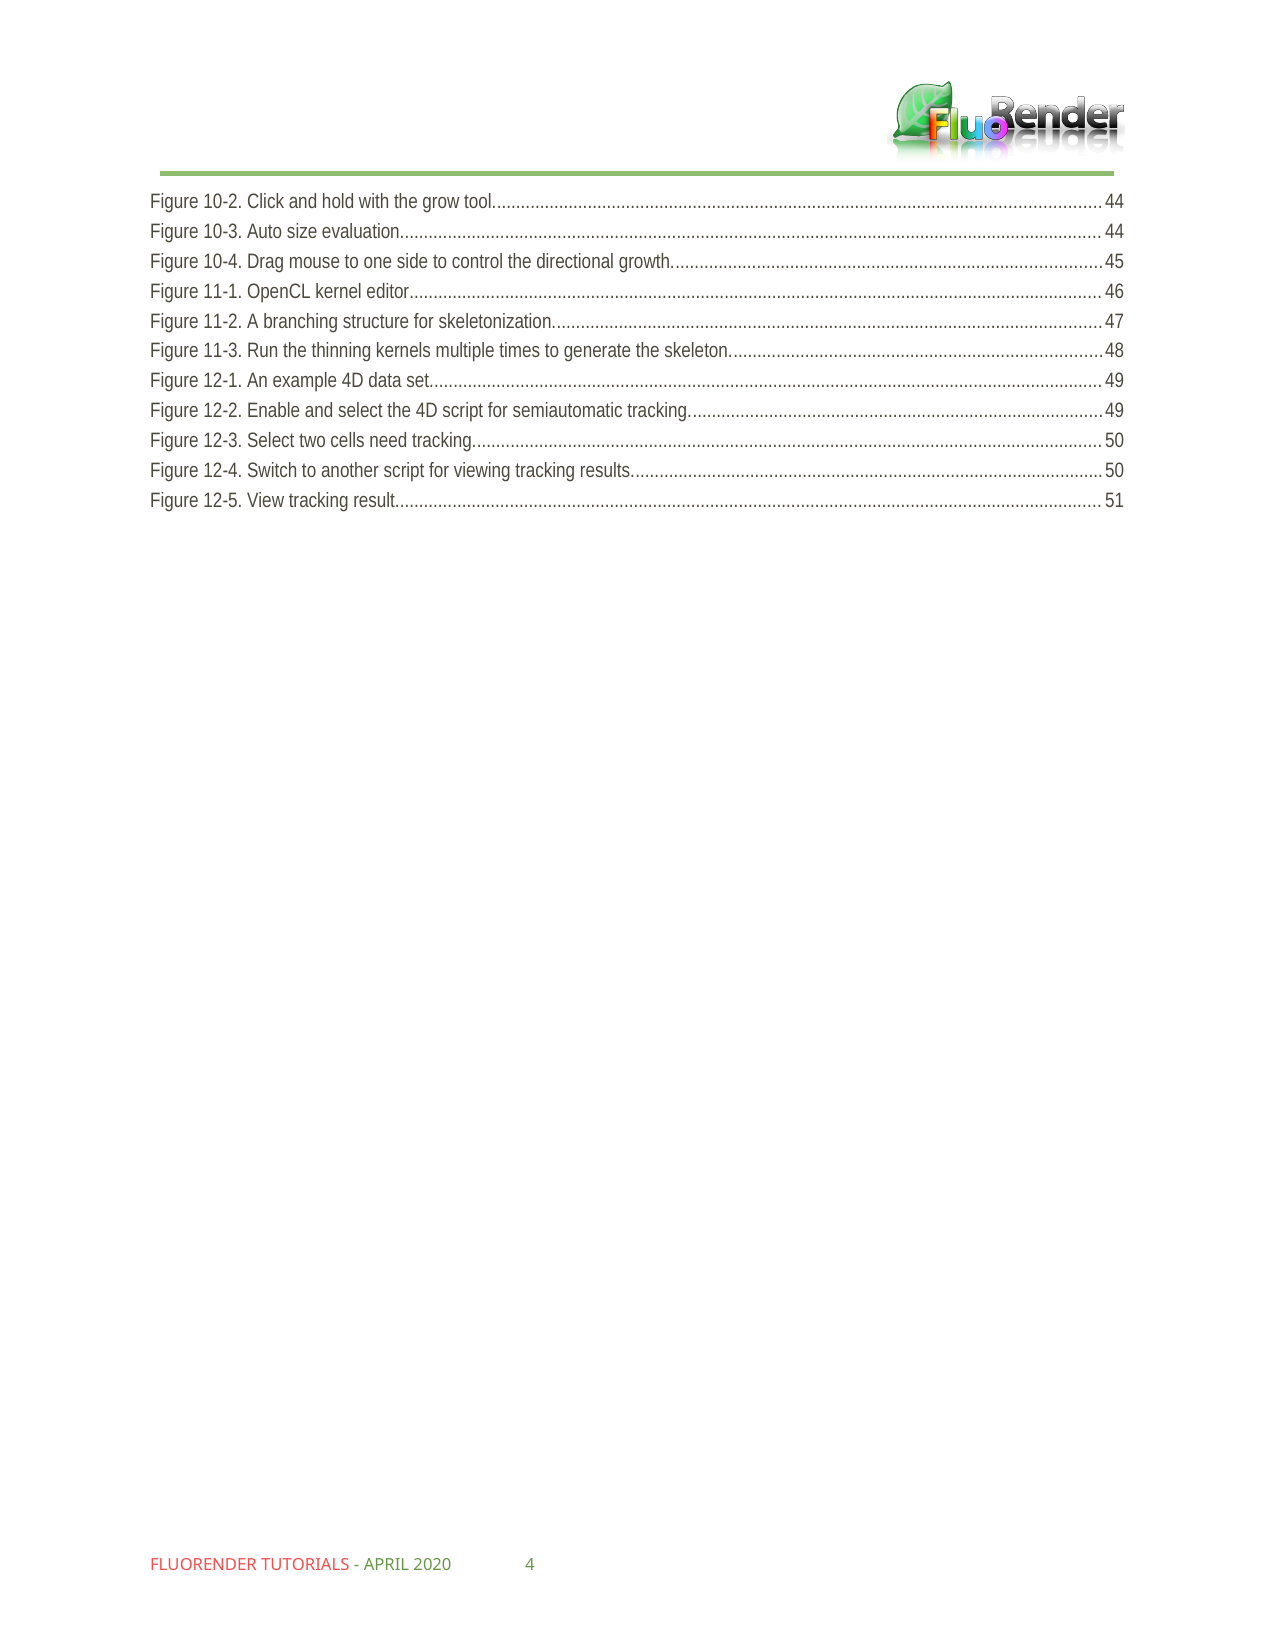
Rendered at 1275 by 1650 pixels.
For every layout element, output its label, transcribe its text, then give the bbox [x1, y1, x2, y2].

text Figure 12-5. View tracking result. 51 [150, 488, 1125, 512]
text Figure 12-3. Select two cells need tracking. 50 [150, 428, 1125, 452]
text Figure 12-1. An example 4D data set. 49 [150, 368, 1125, 392]
text Figure 12-4. Switch to another script for viewing tracking results. 50 [150, 458, 1125, 482]
text Figure 12-2. Enable and select the 4D script for semiautomatic tracking. 49 [150, 398, 1125, 422]
text Figure 11-2. A branching structure for skeletonization. 47 [150, 308, 1125, 332]
text Figure 10-2. Click and hold with the grow tool. 44 [150, 189, 1125, 213]
picture [887, 75, 1125, 165]
text Figure 10-4. Drag mouse to one side to control the directional growth. 45 [150, 249, 1125, 273]
text Figure 10-3. Auto size evaluation. 44 [150, 219, 1125, 243]
text Figure 11-1. OpenCL kernel editor. 46 [150, 279, 1125, 303]
text Figure 11-3. Run the thinning kernels multiple times to generate the skeleton. 48 [150, 338, 1125, 362]
